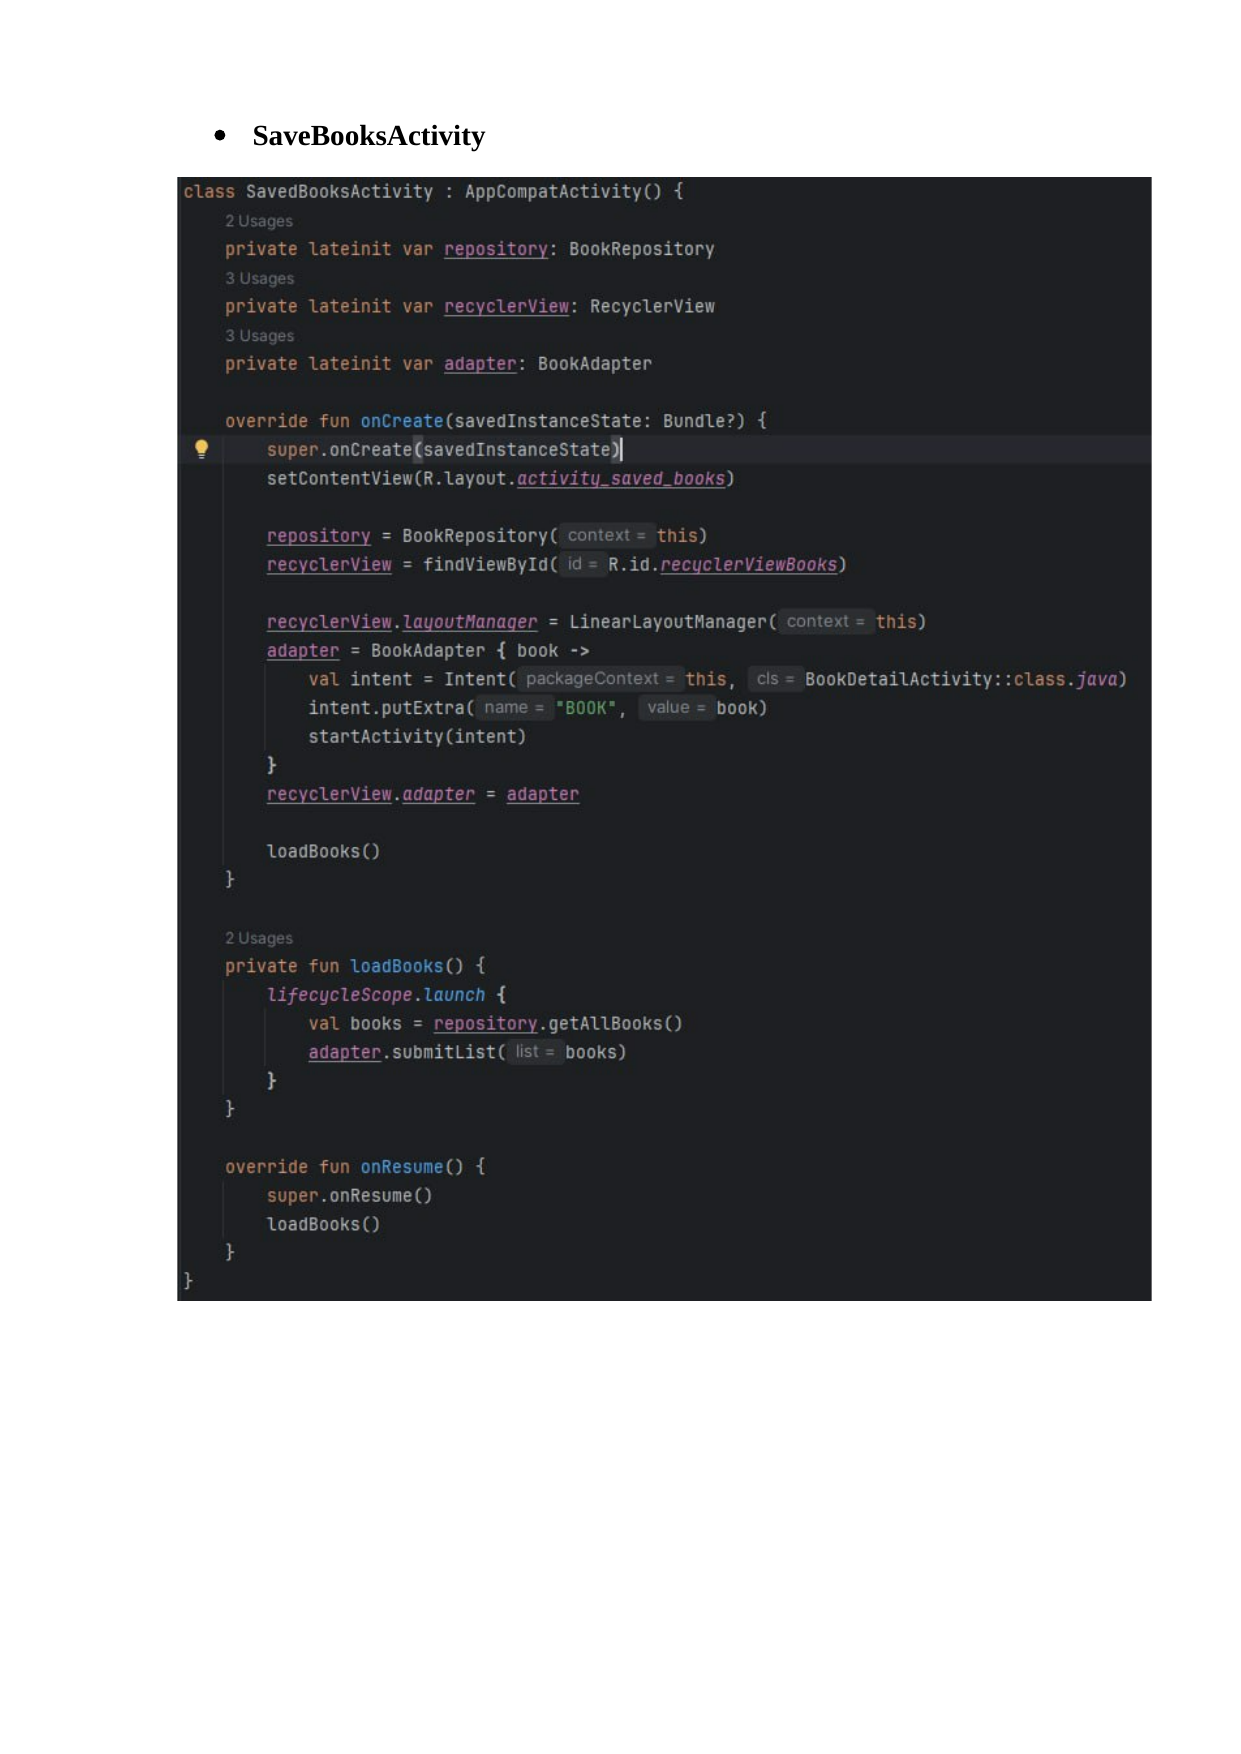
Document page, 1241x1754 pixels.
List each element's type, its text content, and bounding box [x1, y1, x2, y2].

picture [177, 177, 1152, 1301]
list SaveBooksActivity [215, 118, 1152, 152]
